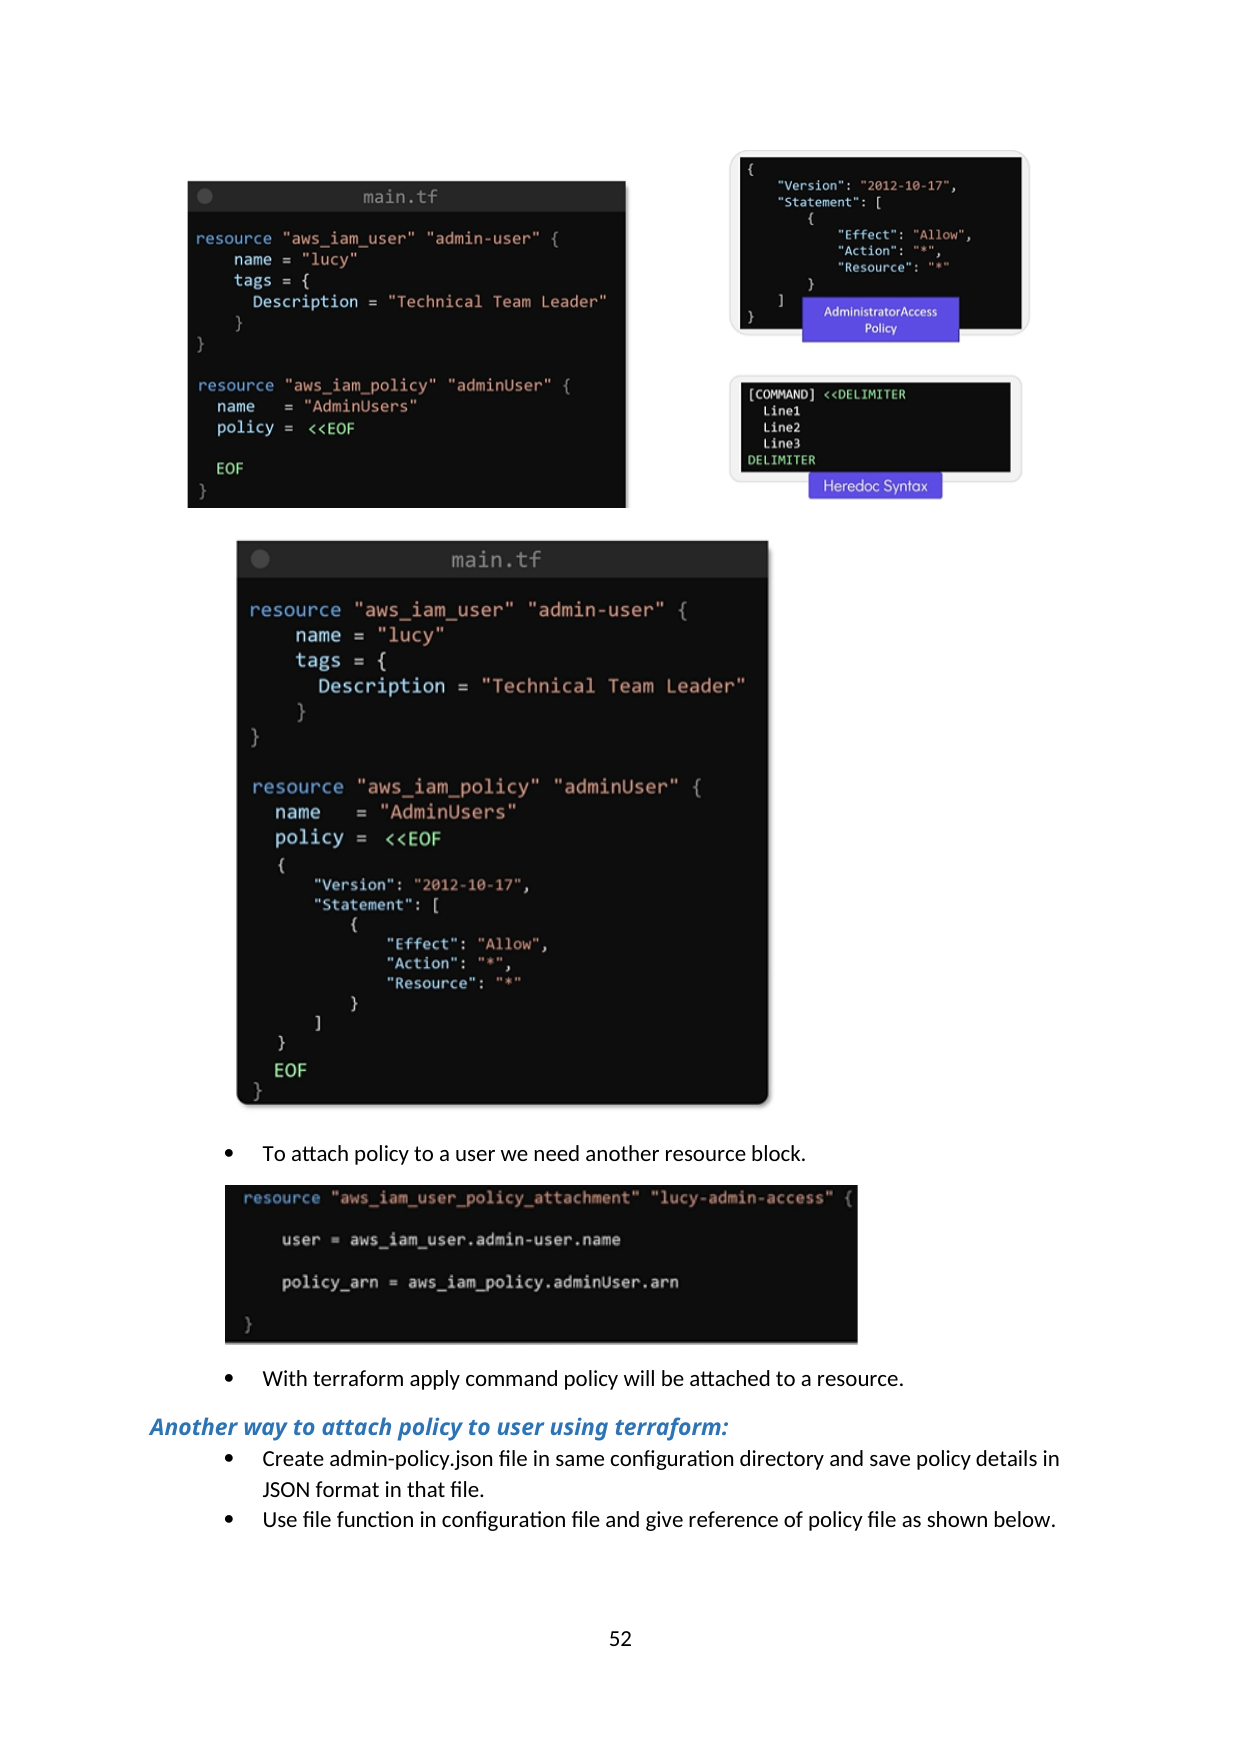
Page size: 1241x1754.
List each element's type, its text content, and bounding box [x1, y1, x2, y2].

picture [187, 150, 1041, 508]
list With terraform apply command policy will be attached to a resource. [225, 1364, 1090, 1392]
list To attach policy to a user we need another resource block. [225, 1139, 1090, 1167]
picture [225, 526, 805, 1120]
picture [225, 1185, 858, 1345]
list Use file function in configuration file and give reference of policy file as shown below. [225, 1505, 1090, 1533]
subtitle Another way to attach policy to user using terraform: [150, 1411, 1090, 1442]
list Create admin-policy.json file in same configuration directory and save policy details in JSON format in that file. [225, 1444, 1090, 1503]
